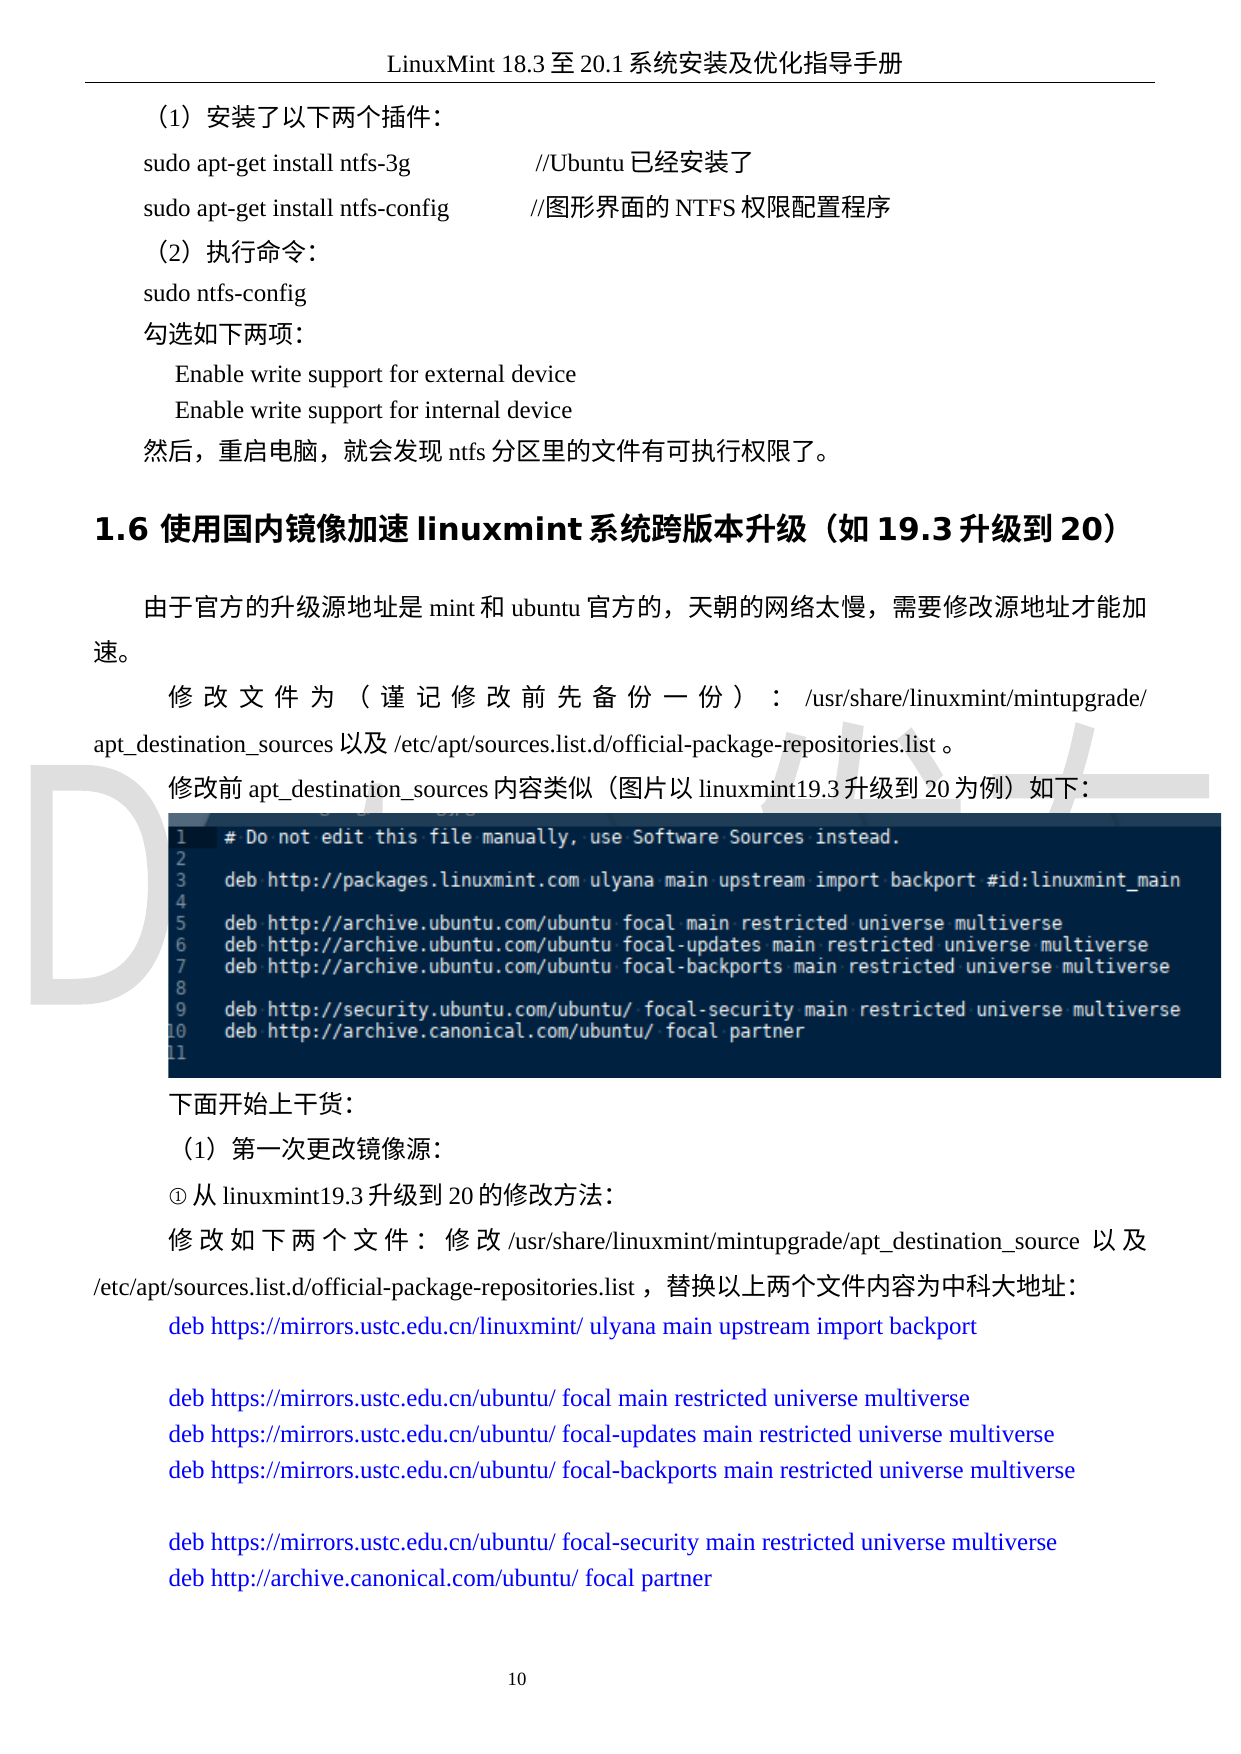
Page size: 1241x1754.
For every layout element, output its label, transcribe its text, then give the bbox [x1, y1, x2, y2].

text deb https://mirrors.ustc.edu.cn/ubuntu/ focal main restricted universe multiverse [93, 1383, 1147, 1412]
text ①从linuxmint19.3升级到20的修改方法： [93, 1175, 1147, 1212]
text 由于官方的升级源地址是mint和ubuntu官方的，天朝的网络太慢，需要修改源地址才能加速。 [93, 587, 1147, 669]
text 然后，重启电脑，就会发现ntfs分区里的文件有可执行权限了。 [93, 431, 1147, 468]
text （1）第一次更改镜像源： [93, 1130, 1147, 1166]
subtitle 1.6 使用国内镜像加速linuxmint系统跨版本升级（如19.3升级到20） [93, 504, 1147, 549]
text deb https://mirrors.ustc.edu.cn/linuxmint/ ulyana main upstream import backport [93, 1311, 1147, 1340]
text sudo apt-get install ntfs-3g //Ubuntu已经安装了 [93, 142, 1147, 178]
text （2）执行命令： [93, 233, 1147, 269]
text deb http://archive.canonical.com/ubuntu/ focal partner [93, 1563, 1147, 1592]
text sudo ntfs-config [93, 278, 1147, 307]
text 修改如下两个文件：修改/usr/share/linuxmint/mintupgrade/apt_destination_source以及 /etc/apt/sources.list.d/official-package-repositories.list ，替换以上两个文件内容为中科大地址： [93, 1221, 1147, 1302]
text 下面开始上干货： [93, 1085, 1147, 1121]
text deb https://mirrors.ustc.edu.cn/ubuntu/ focal-backports main restricted universe multiverse [93, 1455, 1147, 1484]
text deb https://mirrors.ustc.edu.cn/ubuntu/ focal-updates main restricted universe multiverse [93, 1419, 1147, 1448]
text Enable write support for internal device [93, 395, 1147, 424]
text Enable write support for external device [93, 359, 1147, 388]
text sudo apt-get install ntfs-config //图形界面的NTFS权限配置程序 [93, 188, 1147, 224]
text 勾选如下两项： [93, 314, 1147, 350]
text 修改前apt_destination_sources内容类似（图片以linuxmint19.3升级到20为例）如下： [93, 768, 1147, 805]
picture [168, 813, 1222, 1078]
text deb https://mirrors.ustc.edu.cn/ubuntu/ focal-security main restricted universe multiverse [93, 1527, 1147, 1556]
text （1）安装了以下两个插件： [93, 97, 1147, 133]
text 修改文件为（谨记修改前先备份一份）：/usr/share/linuxmint/mintupgrade/apt_destination_sources以及 /etc/apt/sources.list.d/official-package-repositories.list 。 [93, 678, 1147, 759]
